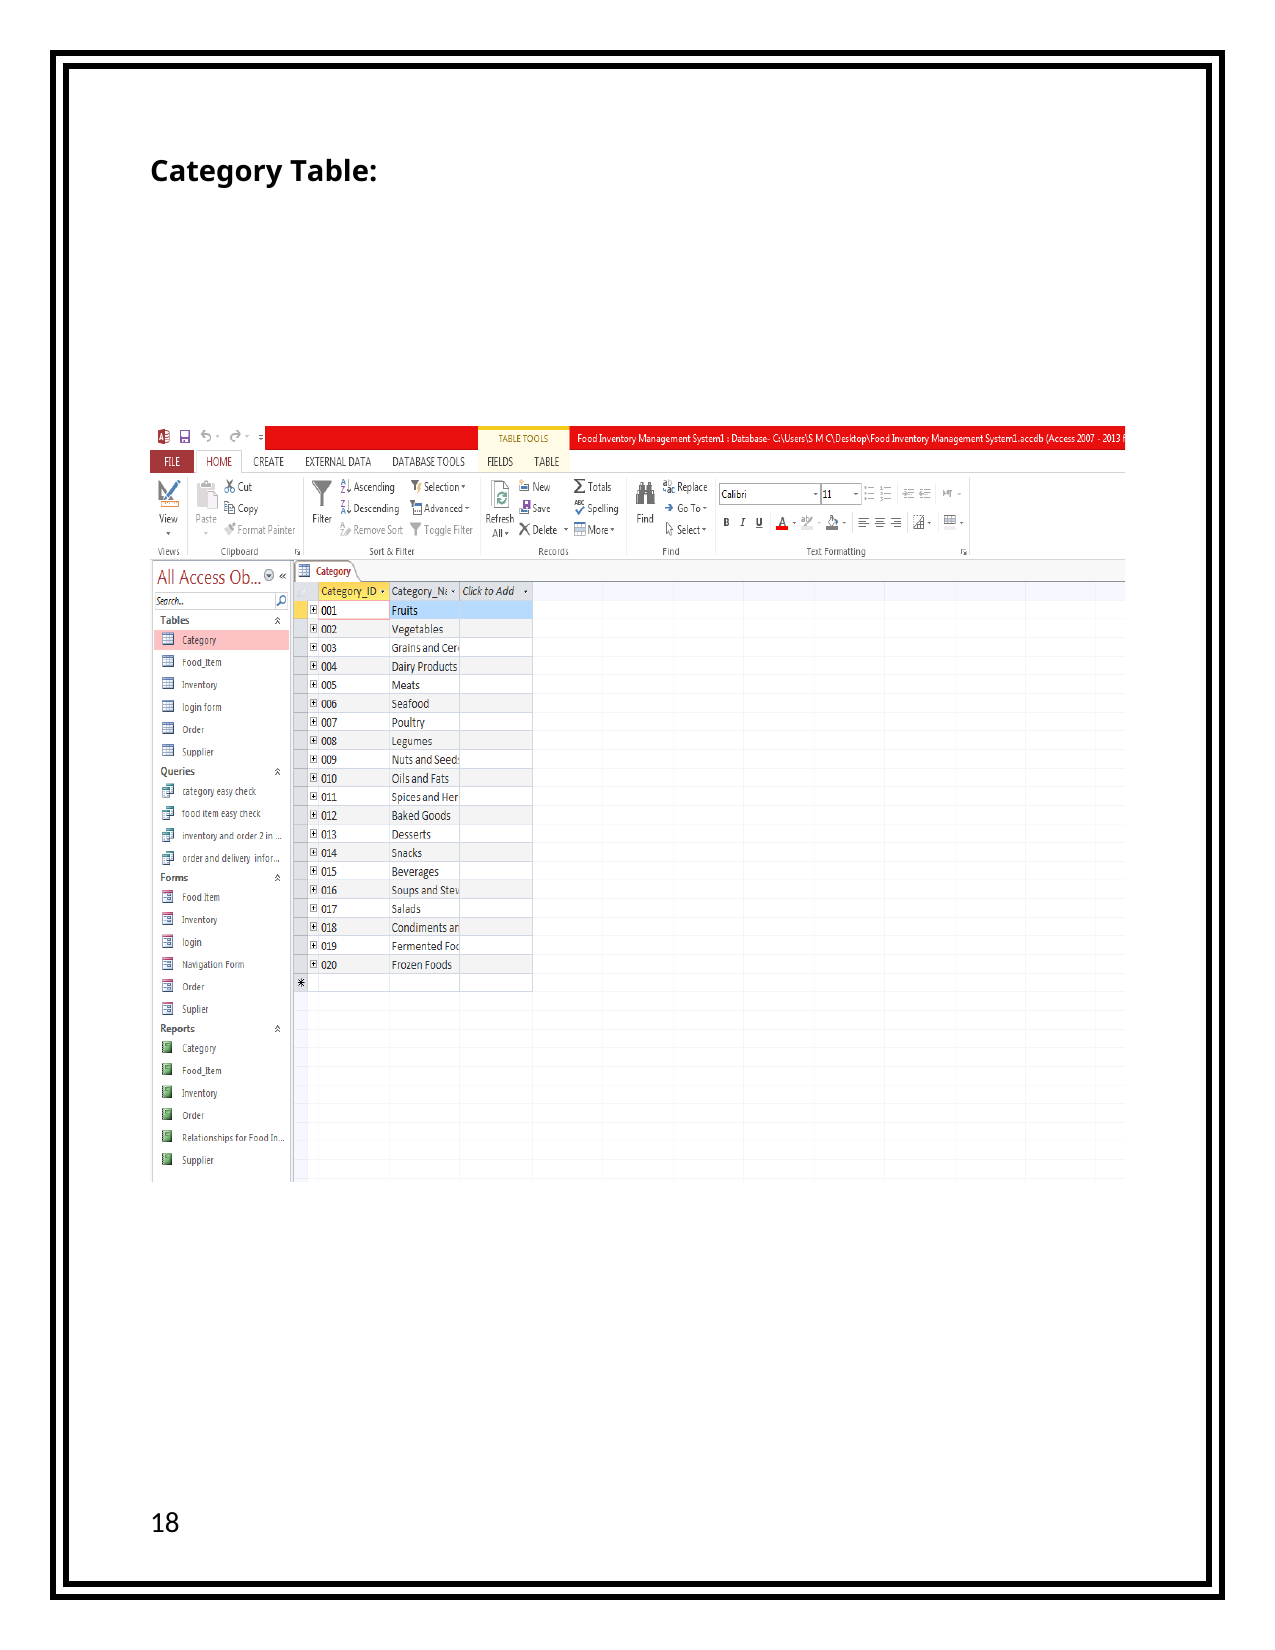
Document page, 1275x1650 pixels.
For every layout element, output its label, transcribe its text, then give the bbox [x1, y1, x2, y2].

picture [150, 426, 1125, 1182]
subtitle Category Table: [150, 150, 1125, 190]
